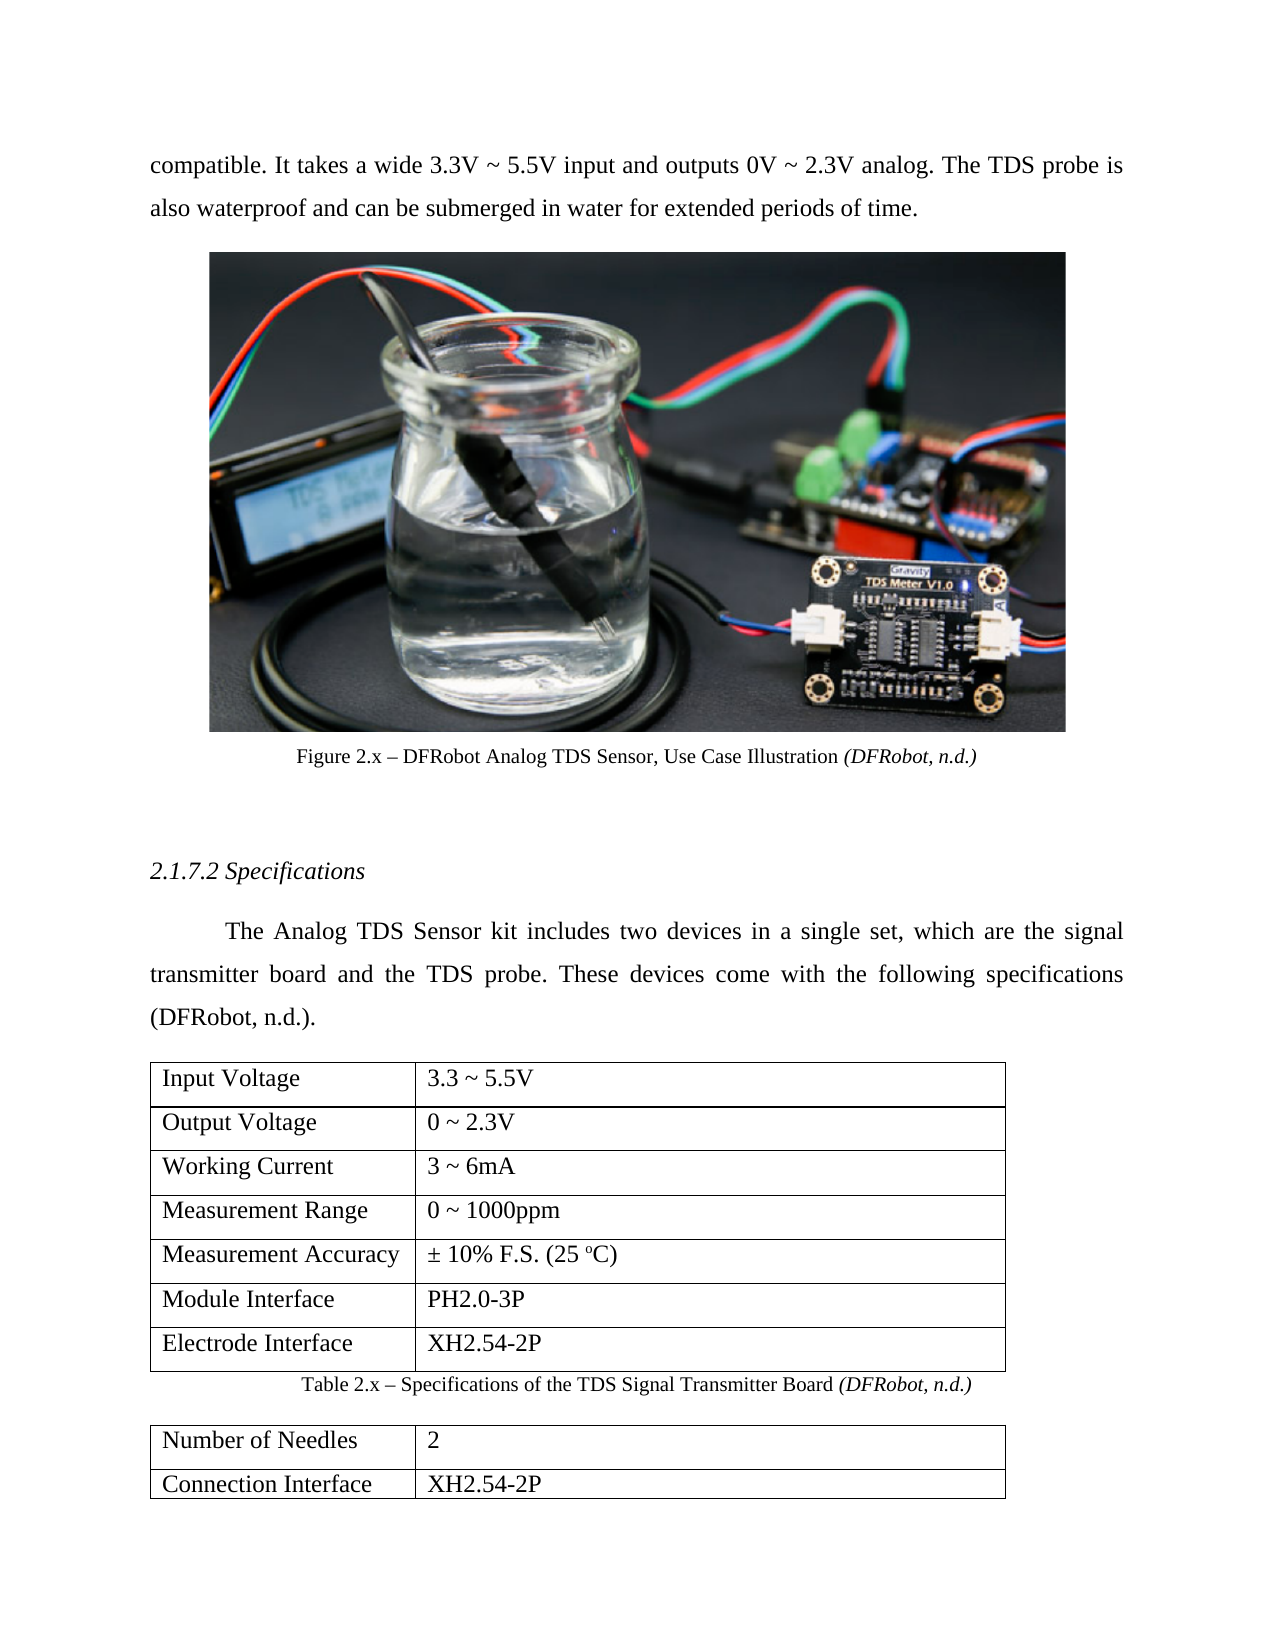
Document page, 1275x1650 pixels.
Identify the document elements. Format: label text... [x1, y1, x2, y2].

table_cell Output Voltage [151, 1108, 415, 1150]
table_cell XH2.54-2P [416, 1328, 1005, 1371]
table_cell Measurement Accuracy [151, 1240, 415, 1283]
text Table 2.x – Specifications of the TDS Signal Transmitter Board (DFRobot, n.d.) [150, 1372, 1125, 1396]
text The Analog TDS Sensor kit includes two devices in a single set, which are the signal transmitter board and the TDS probe. These devices come with the following specifications (DFRobot, n.d.). [150, 916, 1125, 1031]
table_cell Measurement Range [151, 1196, 415, 1238]
table_cell PH2.0-3P [416, 1284, 1005, 1327]
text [150, 150, 1125, 222]
table_cell 0 ~ 2.3V [416, 1108, 1005, 1150]
table_cell 0 ~ 1000ppm [416, 1196, 1005, 1238]
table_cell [151, 1470, 415, 1498]
table_cell Module Interface [151, 1284, 415, 1327]
table_cell XH2.54-2P [416, 1470, 1005, 1498]
table_cell ± 10% F.S. (25 oC) [416, 1240, 1005, 1283]
table_header Number of Needles [151, 1426, 415, 1468]
picture [209, 252, 1066, 732]
table_header Input Voltage [151, 1063, 415, 1106]
table_cell Electrode Interface [151, 1328, 415, 1371]
table_cell Working Current [151, 1151, 415, 1194]
table_header 2 [416, 1426, 1005, 1468]
subtitle 2.1.7.2 Specifications [150, 856, 1125, 885]
table_cell 3 ~ 6mA [416, 1151, 1005, 1194]
table_header 3.3 ~ 5.5V [416, 1063, 1005, 1106]
